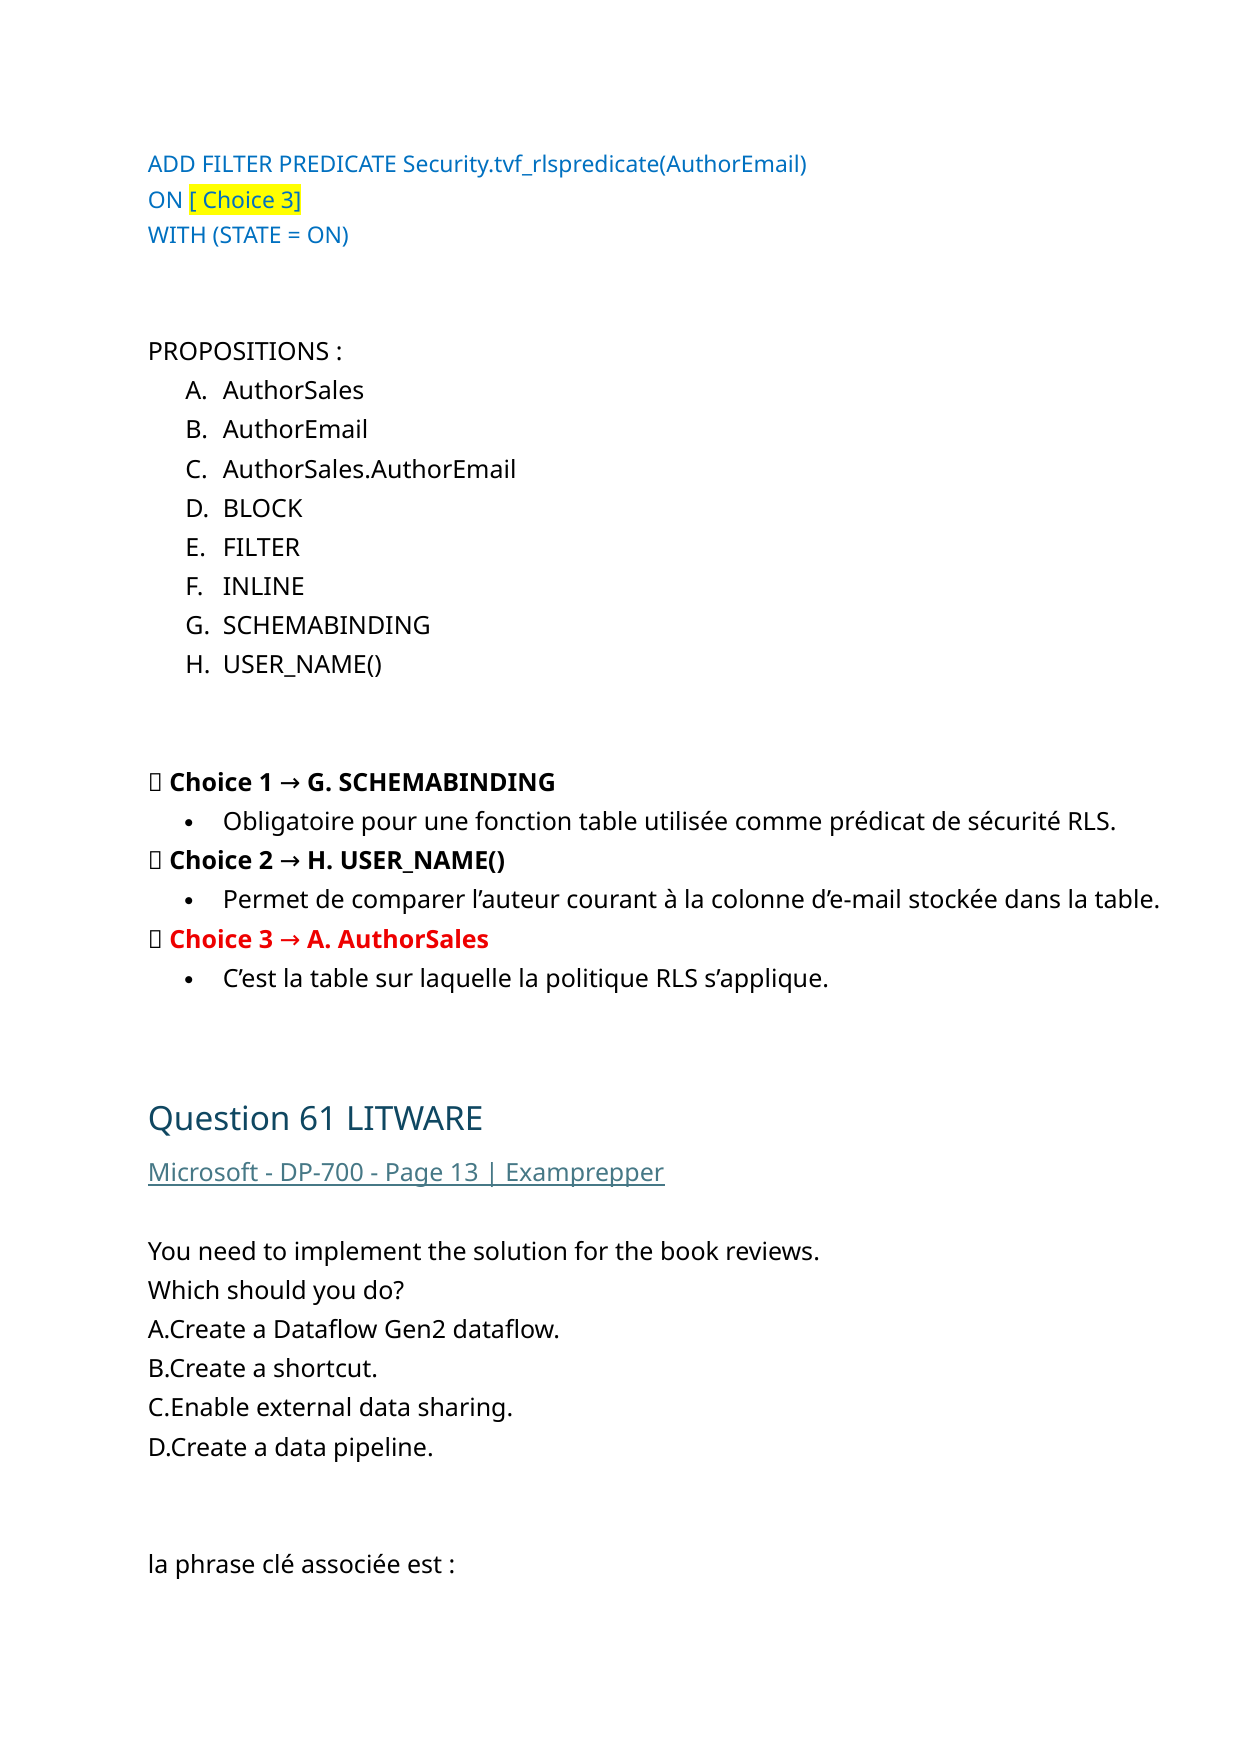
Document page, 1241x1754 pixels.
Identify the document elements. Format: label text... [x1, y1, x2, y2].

text la phrase clé associée est : [148, 1547, 1196, 1581]
list INLINE [185, 569, 1196, 603]
text WITH (STATE = ON) [148, 219, 1196, 251]
text ON [ Choice 3] [148, 183, 1196, 215]
list SCHEMABINDING [185, 608, 1196, 642]
list AuthorSales [185, 373, 1196, 407]
text A.Create a Dataflow Gen2 dataflow. [148, 1312, 1196, 1346]
text You need to implement the solution for the book reviews. [148, 1233, 1196, 1267]
list Obligatoire pour une fonction table utilisée comme prédicat de sécurité RLS. [185, 804, 1196, 838]
list AuthorEmail [185, 412, 1196, 446]
text Which should you do? [148, 1273, 1196, 1307]
subtitle Question 61 LITWARE [148, 1094, 1196, 1140]
list C’est la table sur laquelle la politique RLS s’applique. [185, 960, 1196, 994]
text C.Enable external data sharing. [148, 1390, 1196, 1424]
list Permet de comparer l’auteur courant à la colonne d’e-mail stockée dans la table. [185, 882, 1196, 916]
text Microsoft - DP-700 - Page 13 | Examprepper [148, 1155, 1196, 1189]
text B.Create a shortcut. [148, 1351, 1196, 1385]
list FILTER [185, 529, 1196, 564]
list BLOCK [185, 490, 1196, 524]
text ✅ Choice 3 → A. AuthorSales [148, 921, 1196, 955]
text ADD FILTER PREDICATE Security.tvf_rlspredicate(AuthorEmail) [148, 148, 1196, 179]
text ✅ Choice 1 → G. SCHEMABINDING [148, 764, 1196, 799]
list USER_NAME() [185, 647, 1196, 681]
list AuthorSales.AuthorEmail [185, 451, 1196, 485]
text ✅ Choice 2 → H. USER_NAME() [148, 843, 1196, 877]
text D.Create a data pipeline. [148, 1429, 1196, 1463]
text PROPOSITIONS : [148, 334, 1196, 368]
